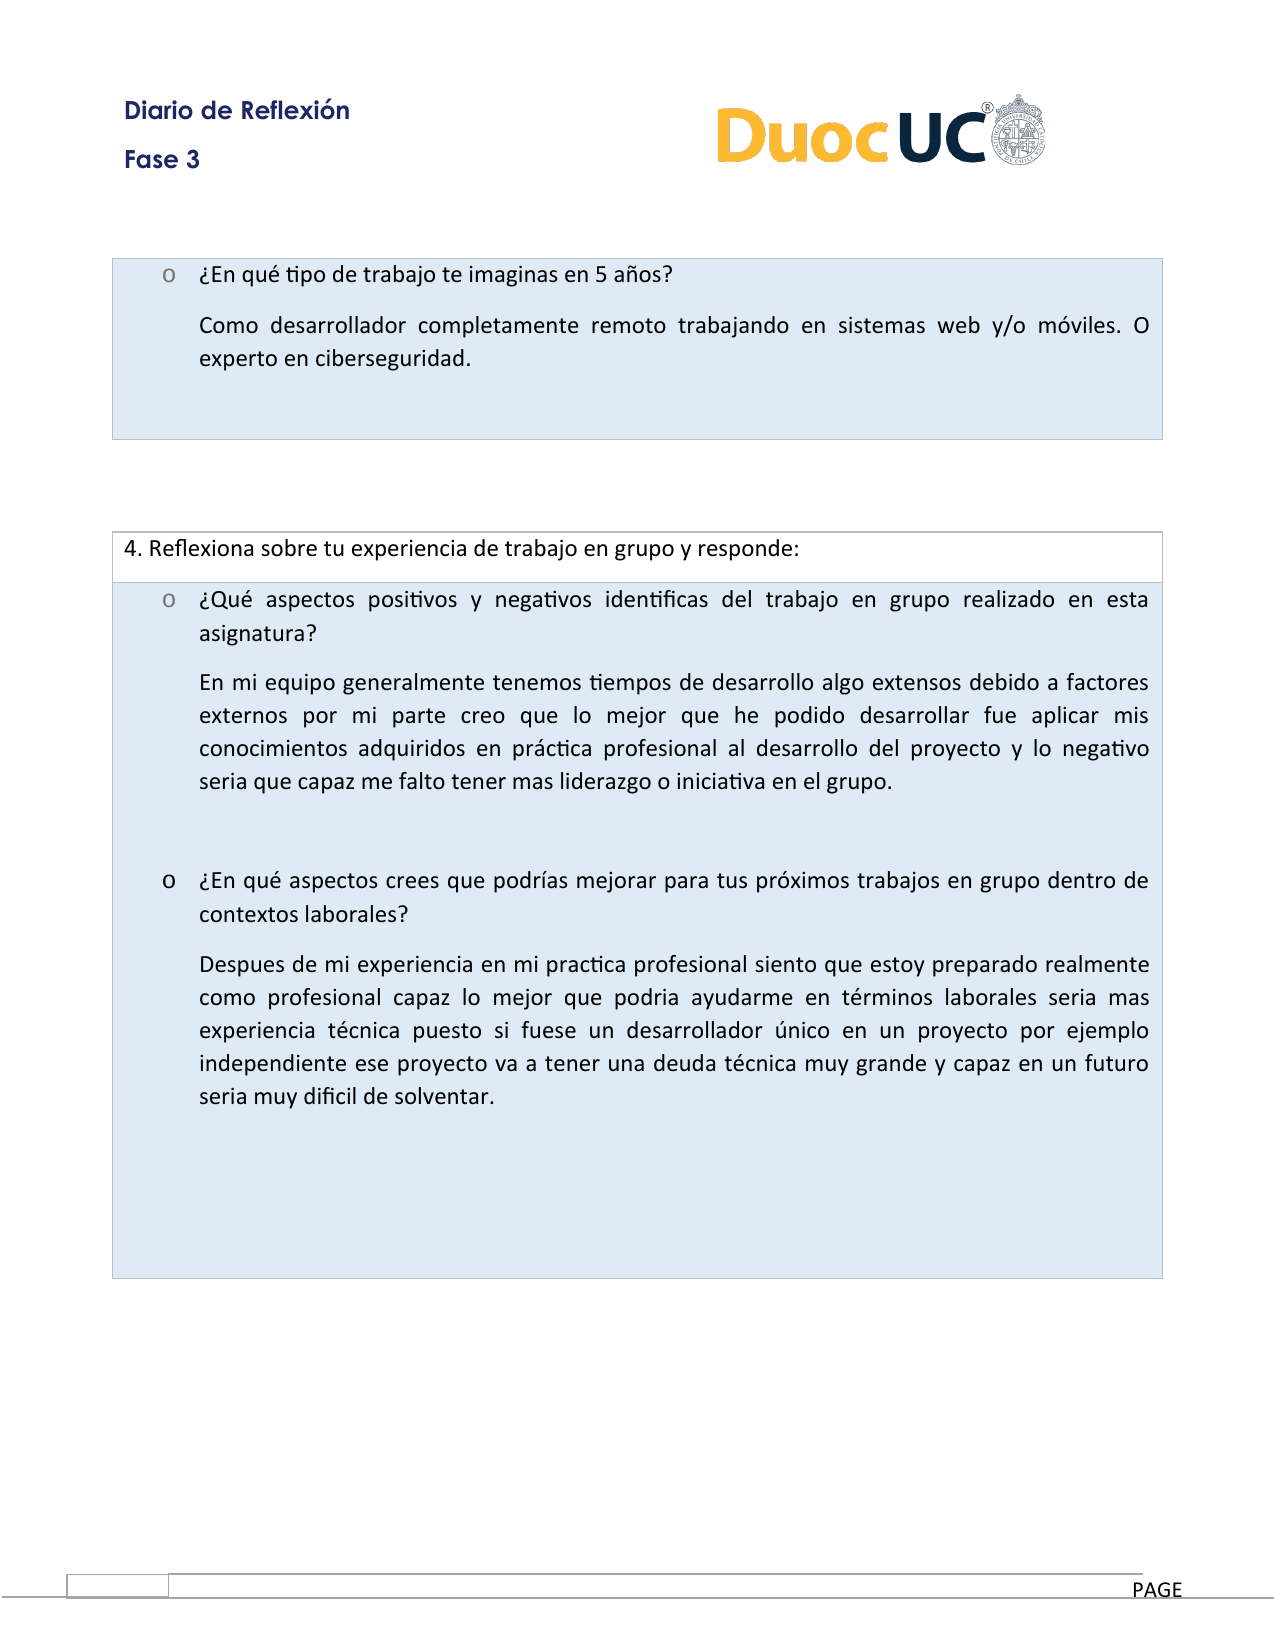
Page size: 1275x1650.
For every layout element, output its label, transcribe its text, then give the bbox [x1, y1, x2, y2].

picture [717, 94, 1046, 165]
table_cell ¿Qué aspectos positivos y negativos identificas del trabajo en grupo realizado en esta asignatura? En mi equipo generalmente tenemos tiempos de desarrollo algo extensos debido a factores externos por mi parte creo que lo mejor que he podido desarrollar fue aplicar mis conocimientos adquiridos en práctica profesional al desarrollo del proyecto y lo negativo seria que capaz me falto tener mas liderazgo o iniciativa en el grupo. ¿En qué aspectos crees que podrías mejorar para tus próximos trabajos en grupo dentro de contextos laborales? Despues de mi experiencia en mi practica profesional siento que estoy preparado realmente como profesional capaz lo mejor que podria ayudarme en términos laborales seria mas experiencia técnica puesto si fuese un desarrollador único en un proyecto por ejemplo independiente ese proyecto va a tener una deuda técnica muy grande y capaz en un futuro seria muy dificil de solventar. [113, 583, 1162, 1278]
table_header 4. Reflexiona sobre tu experiencia de trabajo en grupo y responde: [113, 533, 1162, 582]
